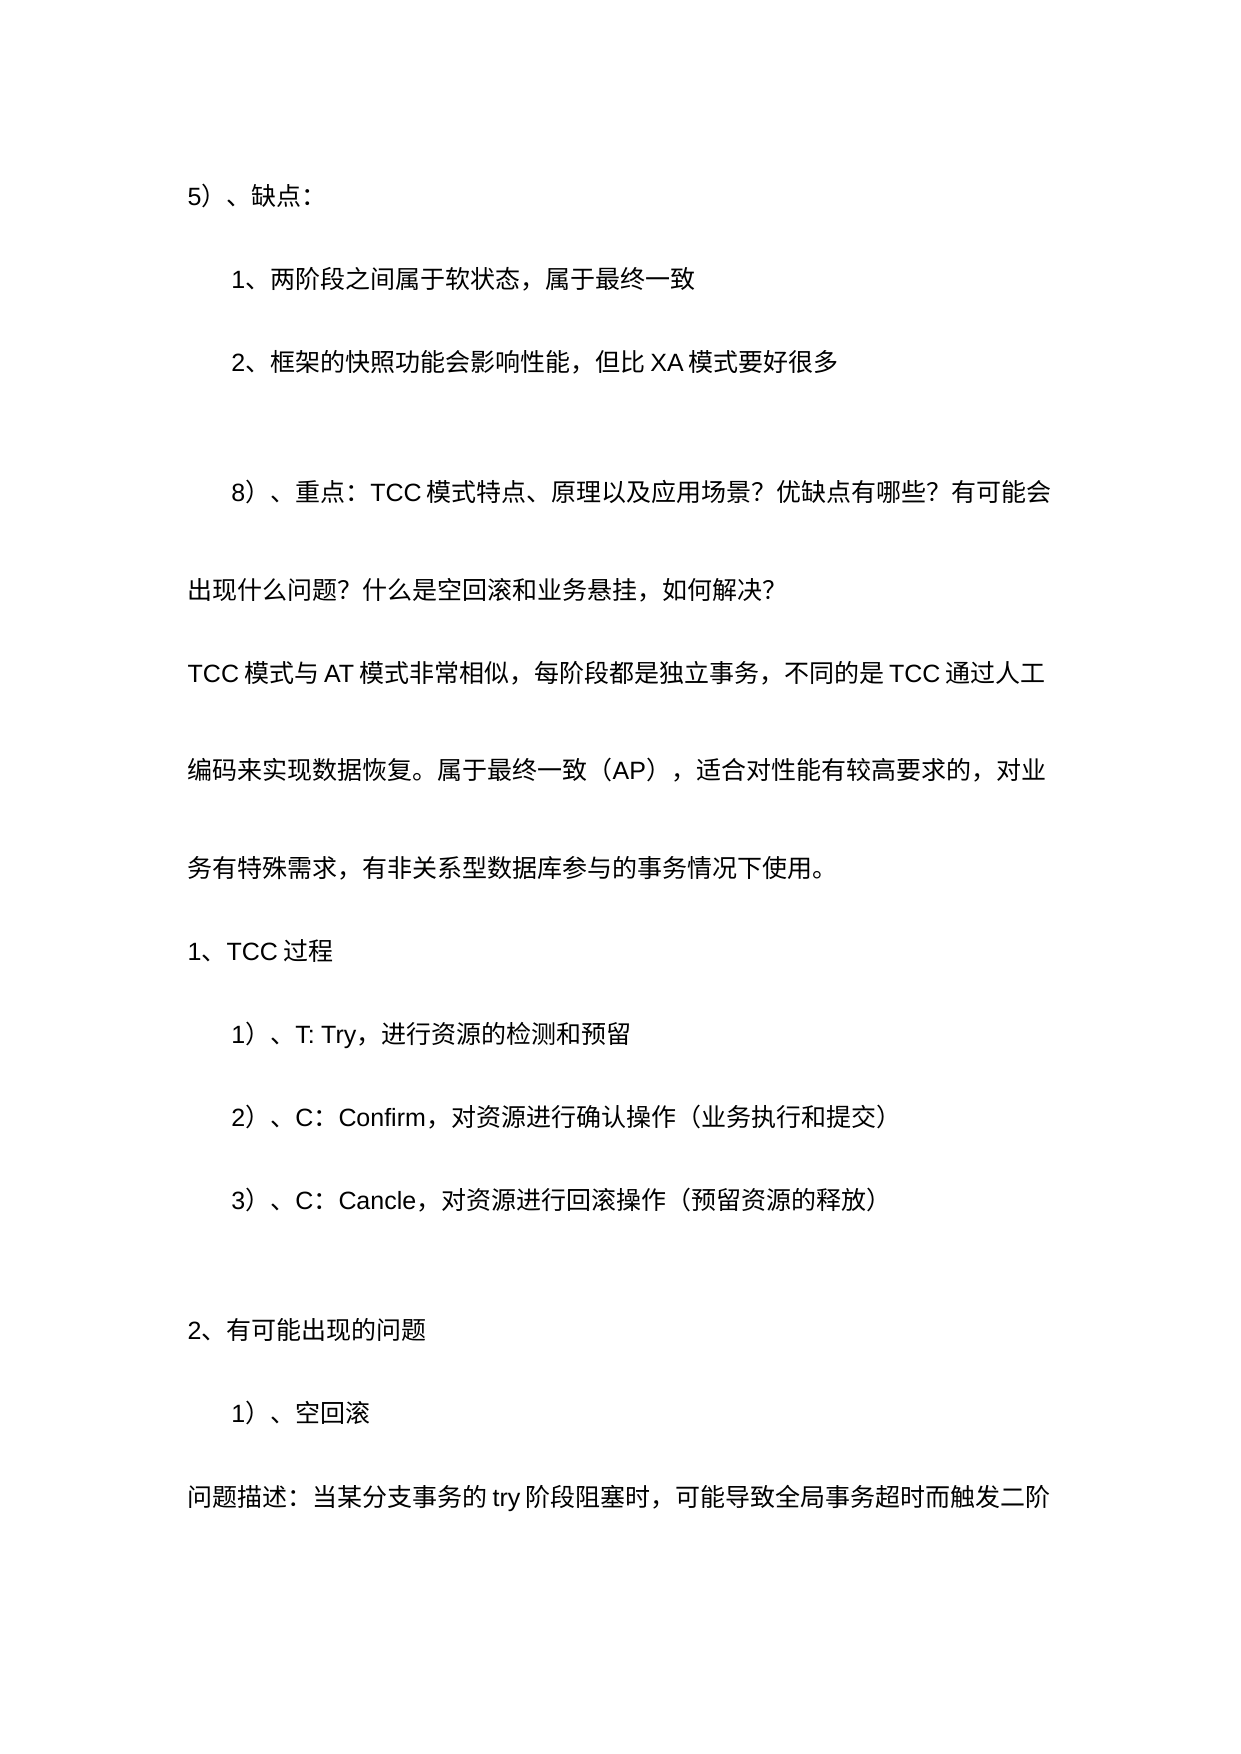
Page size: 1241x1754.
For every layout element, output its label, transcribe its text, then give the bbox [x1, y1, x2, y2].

text 1、两阶段之间属于软状态，属于最终一致 [187, 245, 1053, 310]
text 2、有可能出现的问题 [187, 1296, 1053, 1361]
text 3）、C：Cancle，对资源进行回滚操作（预留资源的释放） [187, 1166, 1053, 1231]
text 5）、缺点： [187, 162, 1053, 227]
text 2、框架的快照功能会影响性能，但比XA模式要好很多 [187, 328, 1053, 393]
text 1）、T: Try，进行资源的检测和预留 [187, 1000, 1053, 1065]
text TCC模式与AT模式非常相似，每阶段都是独立事务，不同的是TCC通过人工编码来实现数据恢复。属于最终一致（AP），适合对性能有较高要求的，对业务有特殊需求，有非关系型数据库参与的事务情况下使用。 [187, 639, 1053, 899]
subtitle 8）、重点：TCC模式特点、原理以及应用场景？优缺点有哪些？有可能会出现什么问题？什么是空回滚和业务悬挂，如何解决？ [187, 458, 1053, 621]
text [187, 1463, 1053, 1528]
text 1、TCC过程 [187, 917, 1053, 982]
text 2）、C：Confirm，对资源进行确认操作（业务执行和提交） [187, 1083, 1053, 1148]
text 1）、空回滚 [187, 1379, 1053, 1444]
